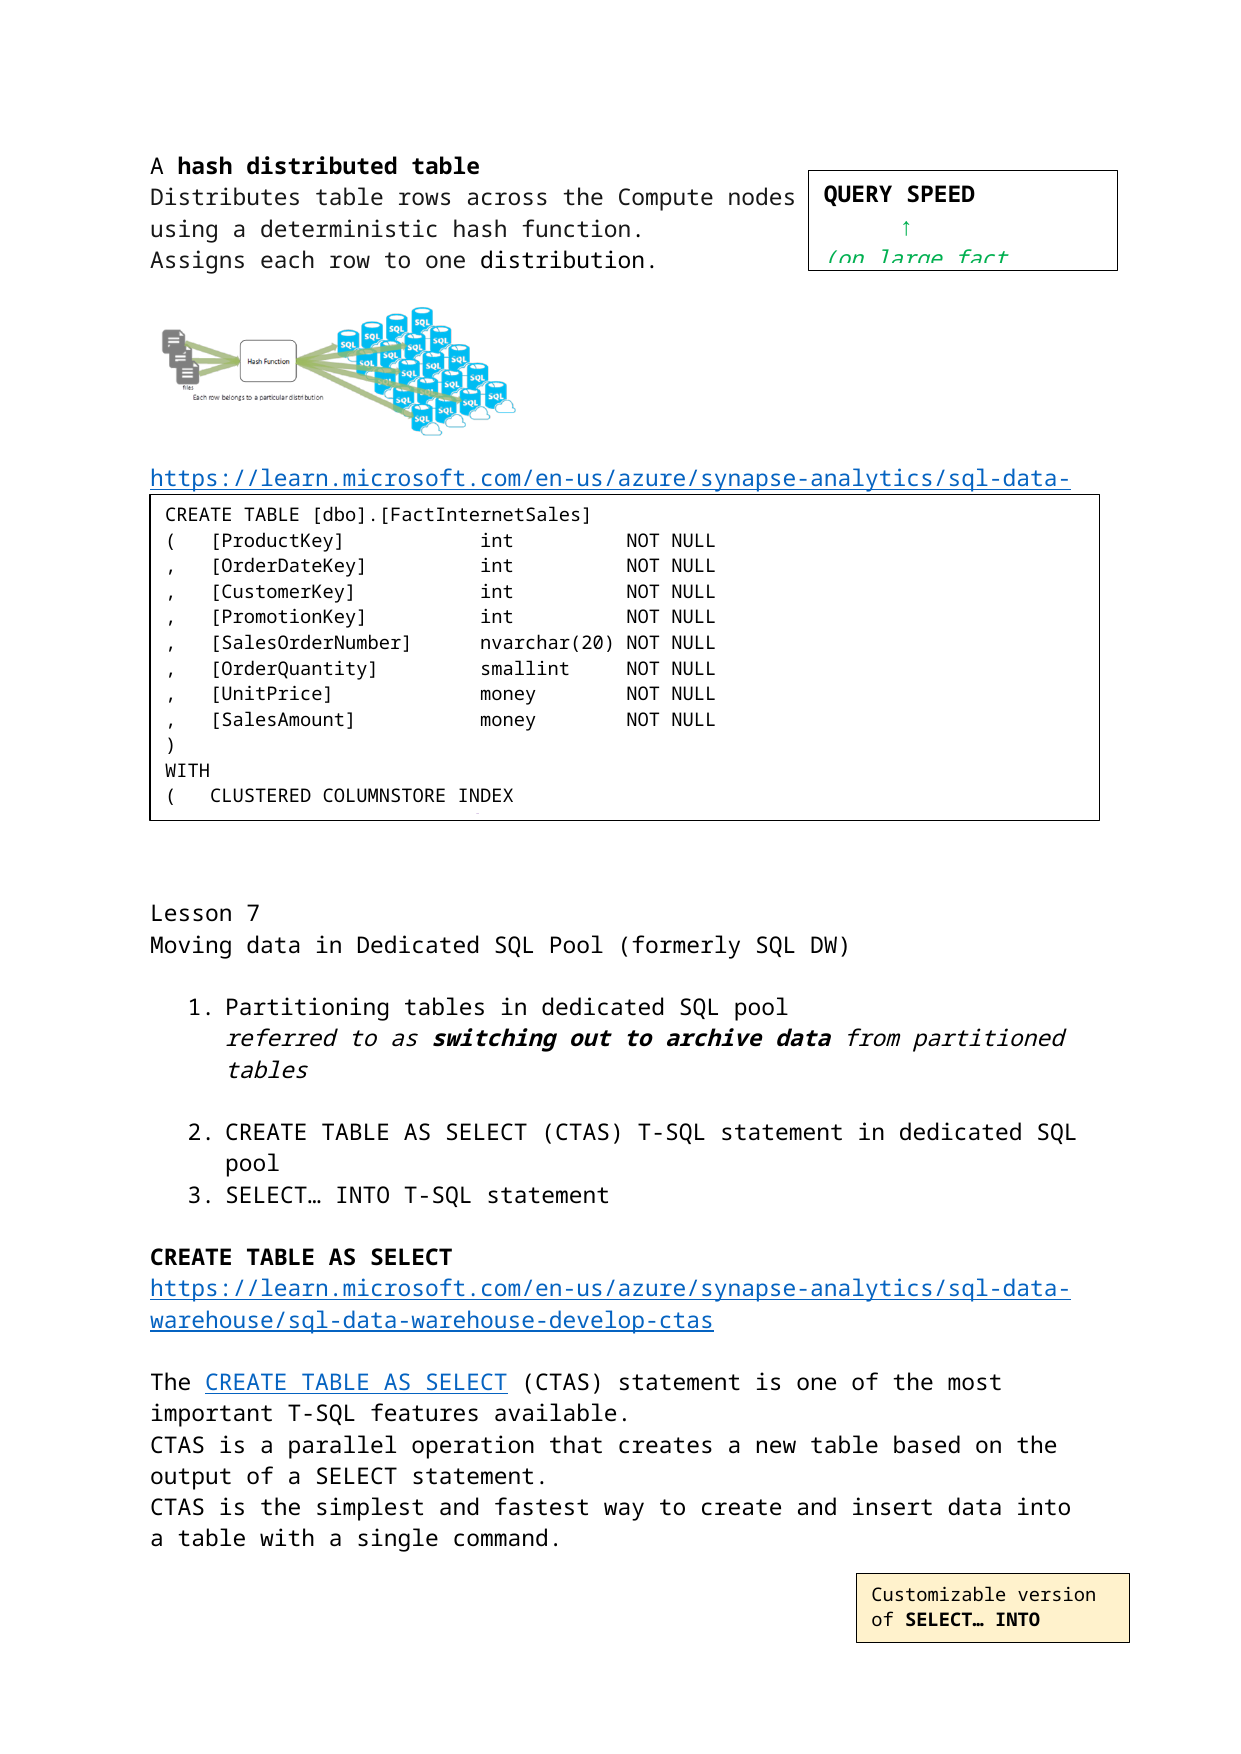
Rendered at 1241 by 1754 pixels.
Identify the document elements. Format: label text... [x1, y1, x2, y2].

list CREATE TABLE AS SELECT (CTAS) T-SQL statement in dedicated SQL pool [187, 1116, 1090, 1178]
text Moving data in Dedicated SQL Pool (formerly SQL DW) [150, 928, 1090, 960]
picture [150, 306, 541, 463]
text CTAS is a parallel operation that creates a new table based on the output of a SELECT statement. [150, 1428, 1090, 1491]
text CTAS is the simplest and fastest way to create and insert data into a table with a single command. [150, 1491, 1090, 1553]
text https://learn.microsoft.com/en-us/azure/synapse-analytics/sql-data-warehouse/sql-data-warehouse-develop-ctas [150, 1272, 1090, 1335]
text using a deterministic hash function. [150, 212, 808, 244]
list SELECT… INTO T-SQL statement [187, 1178, 1090, 1210]
text Assigns each row to one distribution. [480, 244, 1090, 275]
list referred to as switching out to archive data from partitioned tables [225, 1022, 1090, 1085]
text The CREATE TABLE AS SELECT (CTAS) statement is one of the most important T-SQL features available. [150, 1366, 1090, 1428]
text Lesson 7 [150, 897, 1090, 928]
text https://learn.microsoft.com/en-us/azure/synapse-analytics/sql-data-warehouse/sql-data-warehouse-tables-distribute [150, 462, 1090, 494]
text CREATE TABLE AS SELECT [150, 1241, 1090, 1272]
list Partitioning tables in dedicated SQL pool [187, 991, 1090, 1022]
text A hash distributed table [150, 150, 1090, 181]
